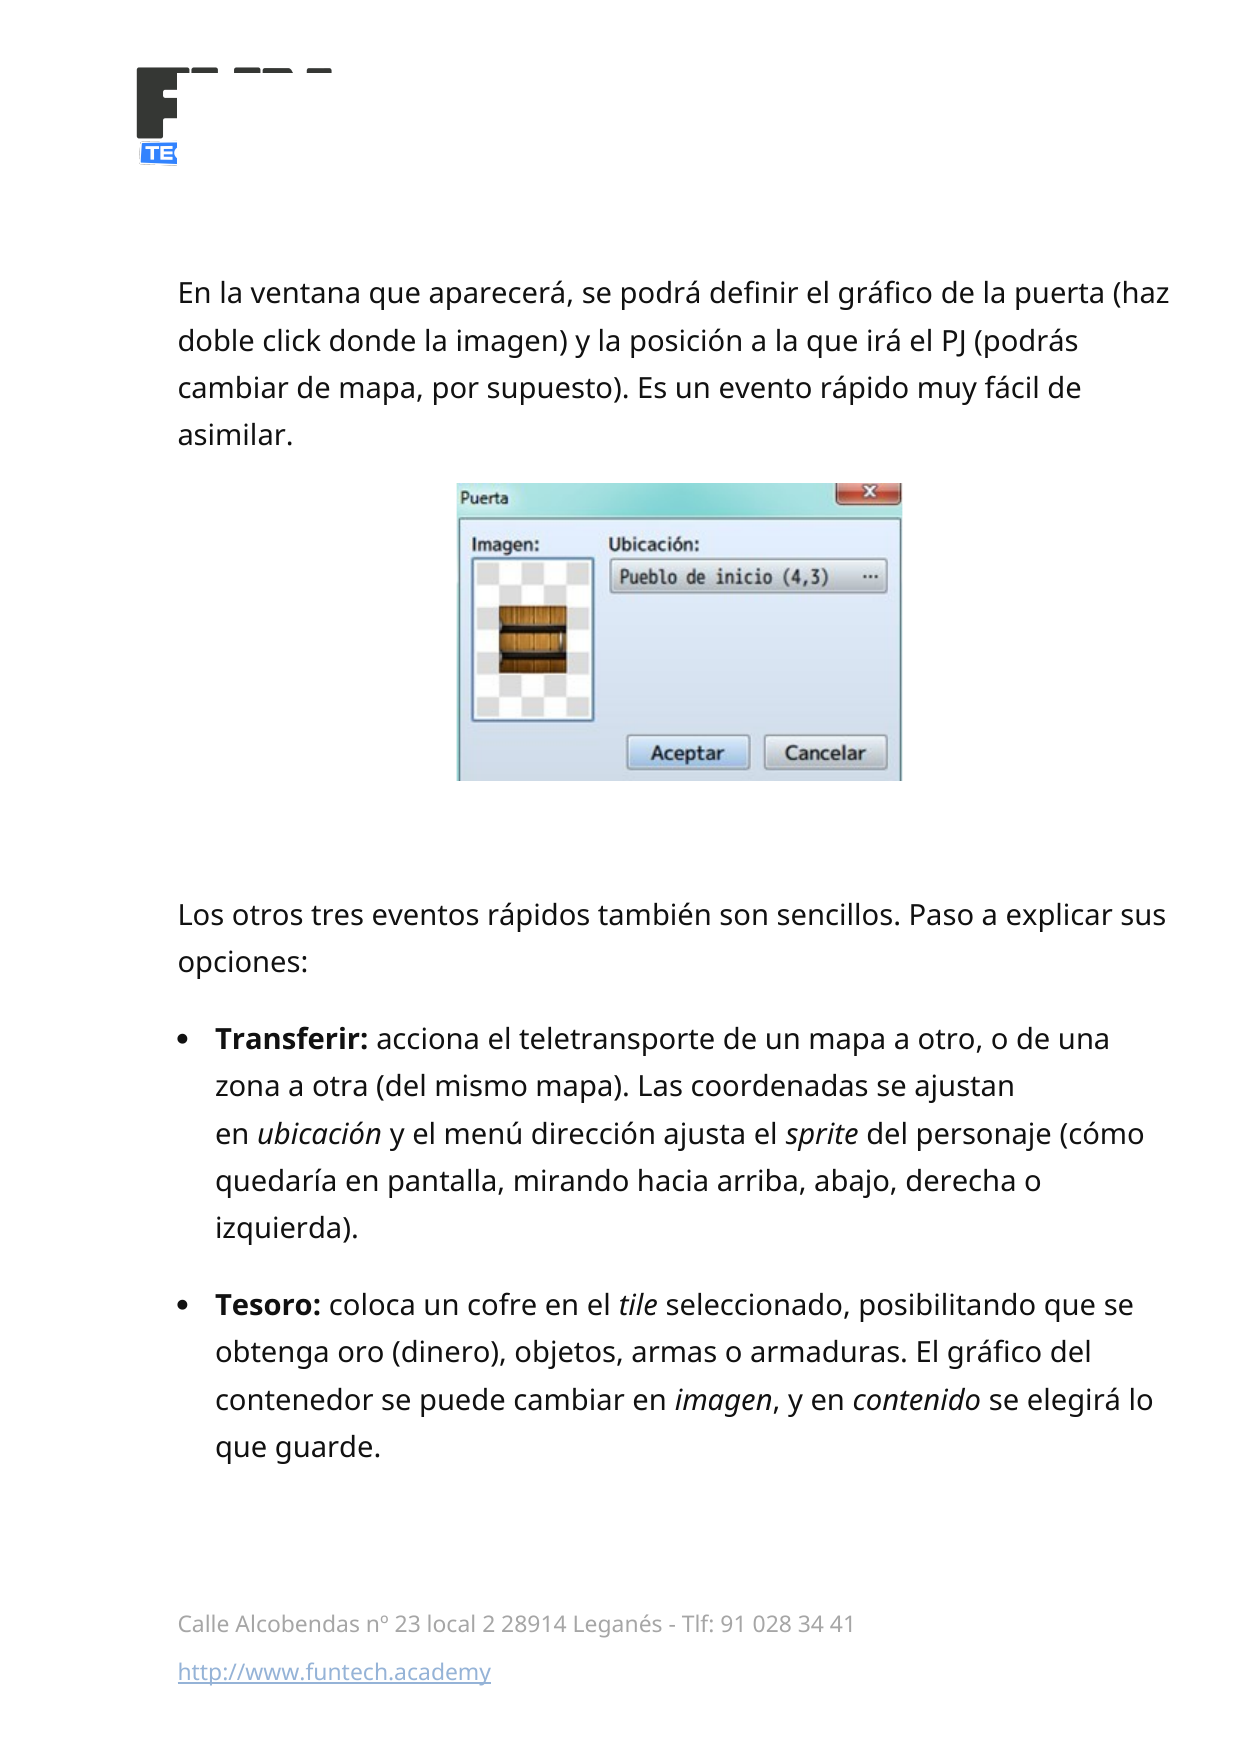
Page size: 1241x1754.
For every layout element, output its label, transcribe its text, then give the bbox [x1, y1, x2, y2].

picture [456, 483, 903, 781]
text Los otros tres eventos rápidos también son sencillos. Paso a explicar sus opciones: [177, 887, 1182, 981]
list Transferir: acciona el teletransporte de un mapa a otro, o de una zona a otra (del mismo mapa). Las coordenadas se ajustan en ubicación y el menú dirección ajusta el sprite del personaje (cómo quedaría en pantalla, mirando hacia arriba, abajo, derecha o izquierda). [177, 1011, 1182, 1247]
text En la ventana que aparecerá, se podrá definir el gráfico de la puerta (haz doble click donde la imagen) y la posición a la que irá el PJ (podrás cambiar de mapa, por supuesto). Es un evento rápido muy fácil de asimilar. [177, 265, 1182, 454]
list Tesoro: coloca un cofre en el tile seleccionado, posibilitando que se obtenga oro (dinero), objetos, armas o armaduras. El gráfico del contenedor se puede cambiar en imagen, y en contenido se elegirá lo que guarde. [177, 1277, 1182, 1466]
